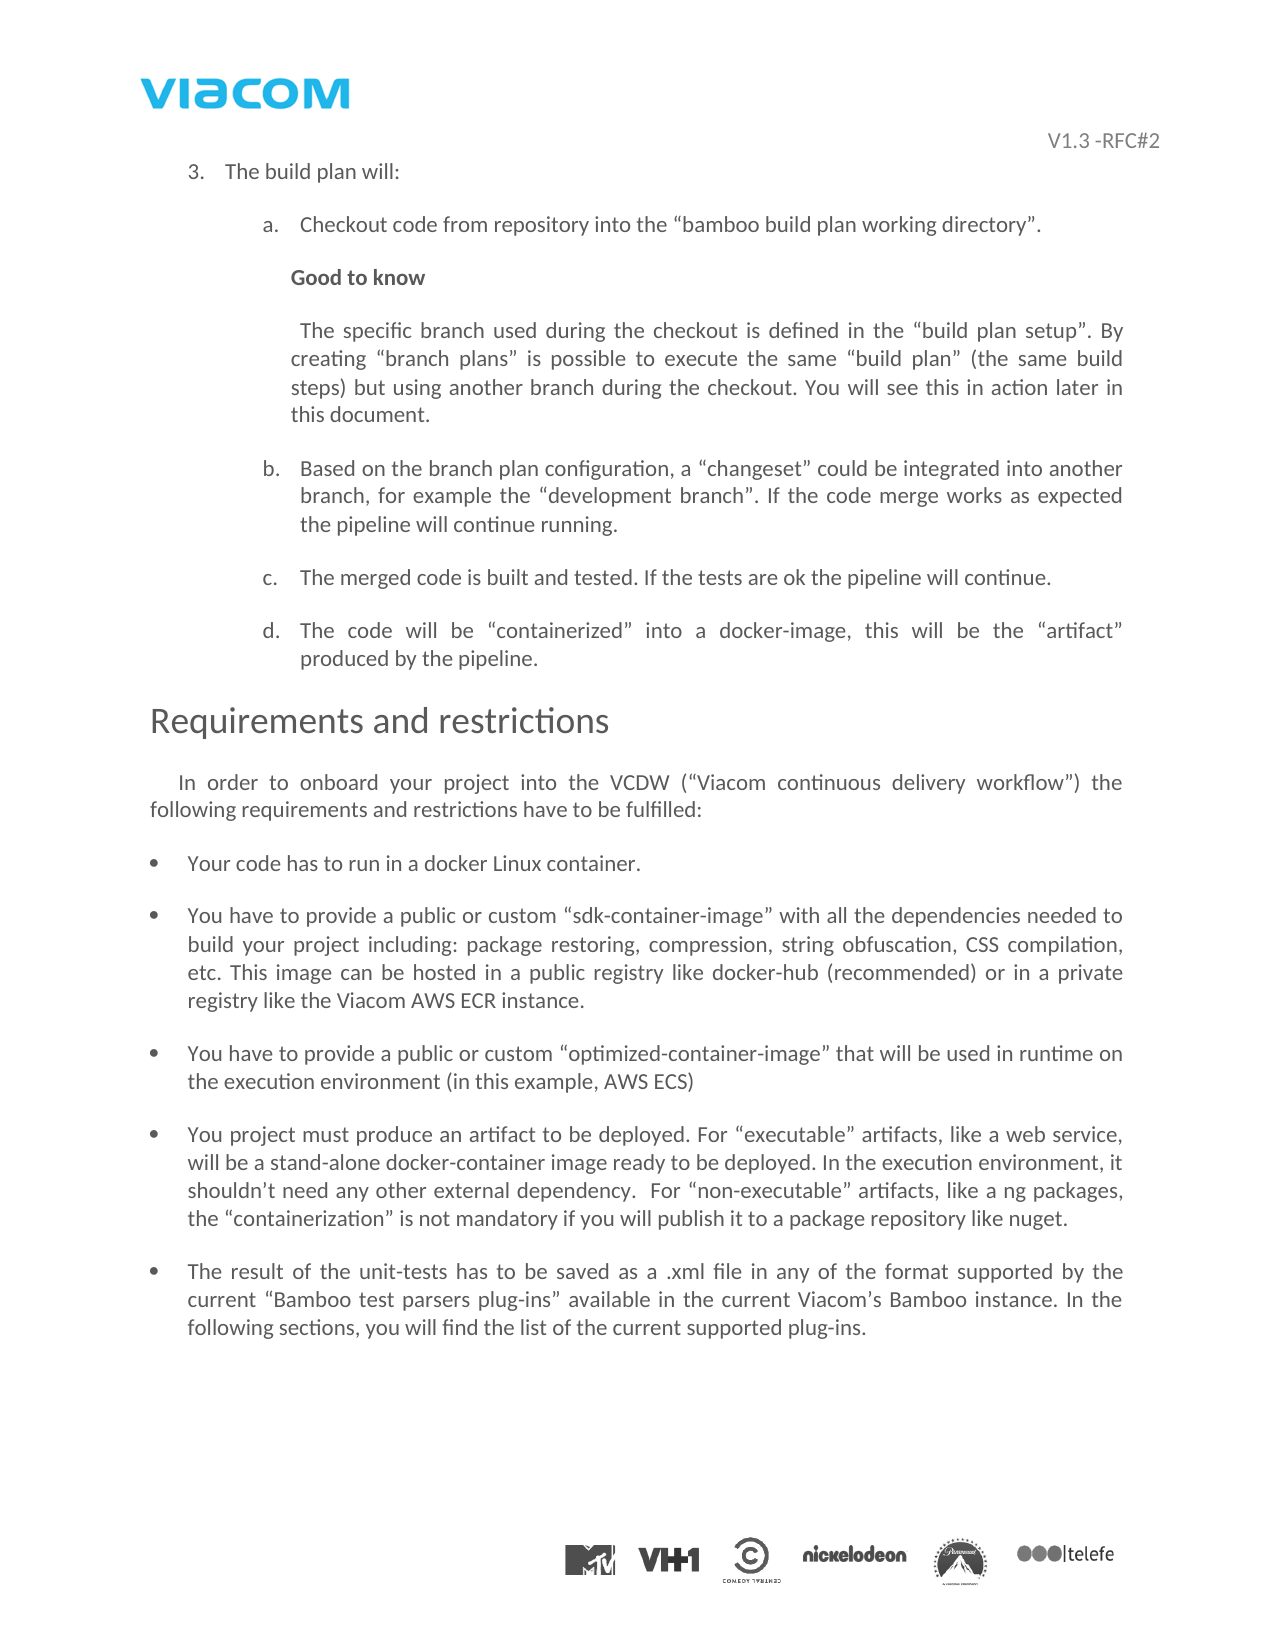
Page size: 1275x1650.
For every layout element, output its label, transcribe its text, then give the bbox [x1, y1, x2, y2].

list The result of the unit-tests has to be saved as a .xml file in any of the format supported by the current “Bamboo test parsers plug-ins” available in the current Viacom’s Bamboo instance. In the following sections, you will find the list of the current supported plug-ins. [150, 1257, 1125, 1341]
picture [637, 1545, 701, 1575]
text The specific branch used during the checkout is defined in the “build plan setup”. By creating “branch plans” is possible to execute the same “build plan” (the same build steps) but using another branch during the checkout. You will see this in action later in this document. [291, 317, 1125, 429]
list You have to provide a public or custom “optimized-container-image” that will be used in runtime on the execution environment (in this example, AWS ECS) [150, 1039, 1125, 1095]
picture [140, 75, 350, 110]
text In order to onboard your project into the VCDW (“Viacom continuous delivery workflow”) the following requirements and restrictions have to be fulfilled: [150, 768, 1125, 824]
list You have to provide a public or custom “sdk-container-image” with all the dependencies needed to build your project including: package restoring, compression, string obfuscation, CSS compilation, etc. This image can be hosted in a public registry like docker-hub (recommended) or in a private registry like the Viacom AWS ECR instance. [150, 902, 1125, 1014]
list The merged code is built and tested. If the tests are ok the pipeline will continue. [262, 563, 1125, 591]
list Your code has to run in a docker Linux container. [150, 849, 1125, 877]
picture [565, 1545, 616, 1575]
list The build plan will: [187, 157, 1125, 186]
list The code will be “containerized” into a docker-image, this will be the “artifact” produced by the pipeline. [262, 616, 1125, 672]
subtitle Requirements and restrictions [150, 697, 1125, 743]
list Based on the branch plan configuration, a “changeset” could be integrated into another branch, for example the “development branch”. If the code merge works as expected the pipeline will continue running. [262, 454, 1125, 538]
text Good to know [291, 263, 1125, 292]
list Checkout code from repository into the “bamboo build plan working directory”. [262, 211, 1125, 238]
picture [803, 1545, 908, 1562]
picture [930, 1530, 993, 1590]
picture [722, 1537, 781, 1583]
picture [1015, 1545, 1114, 1562]
list You project must produce an artifact to be deployed. For “executable” artifacts, like a web service, will be a stand-alone docker-container image ready to be deployed. In the execution environment, it shouldn’t need any other external dependency. For “non-executable” artifacts, like a ng packages, the “containerization” is not mandatory if you will publish it to a package repository like nuget. [150, 1120, 1125, 1232]
